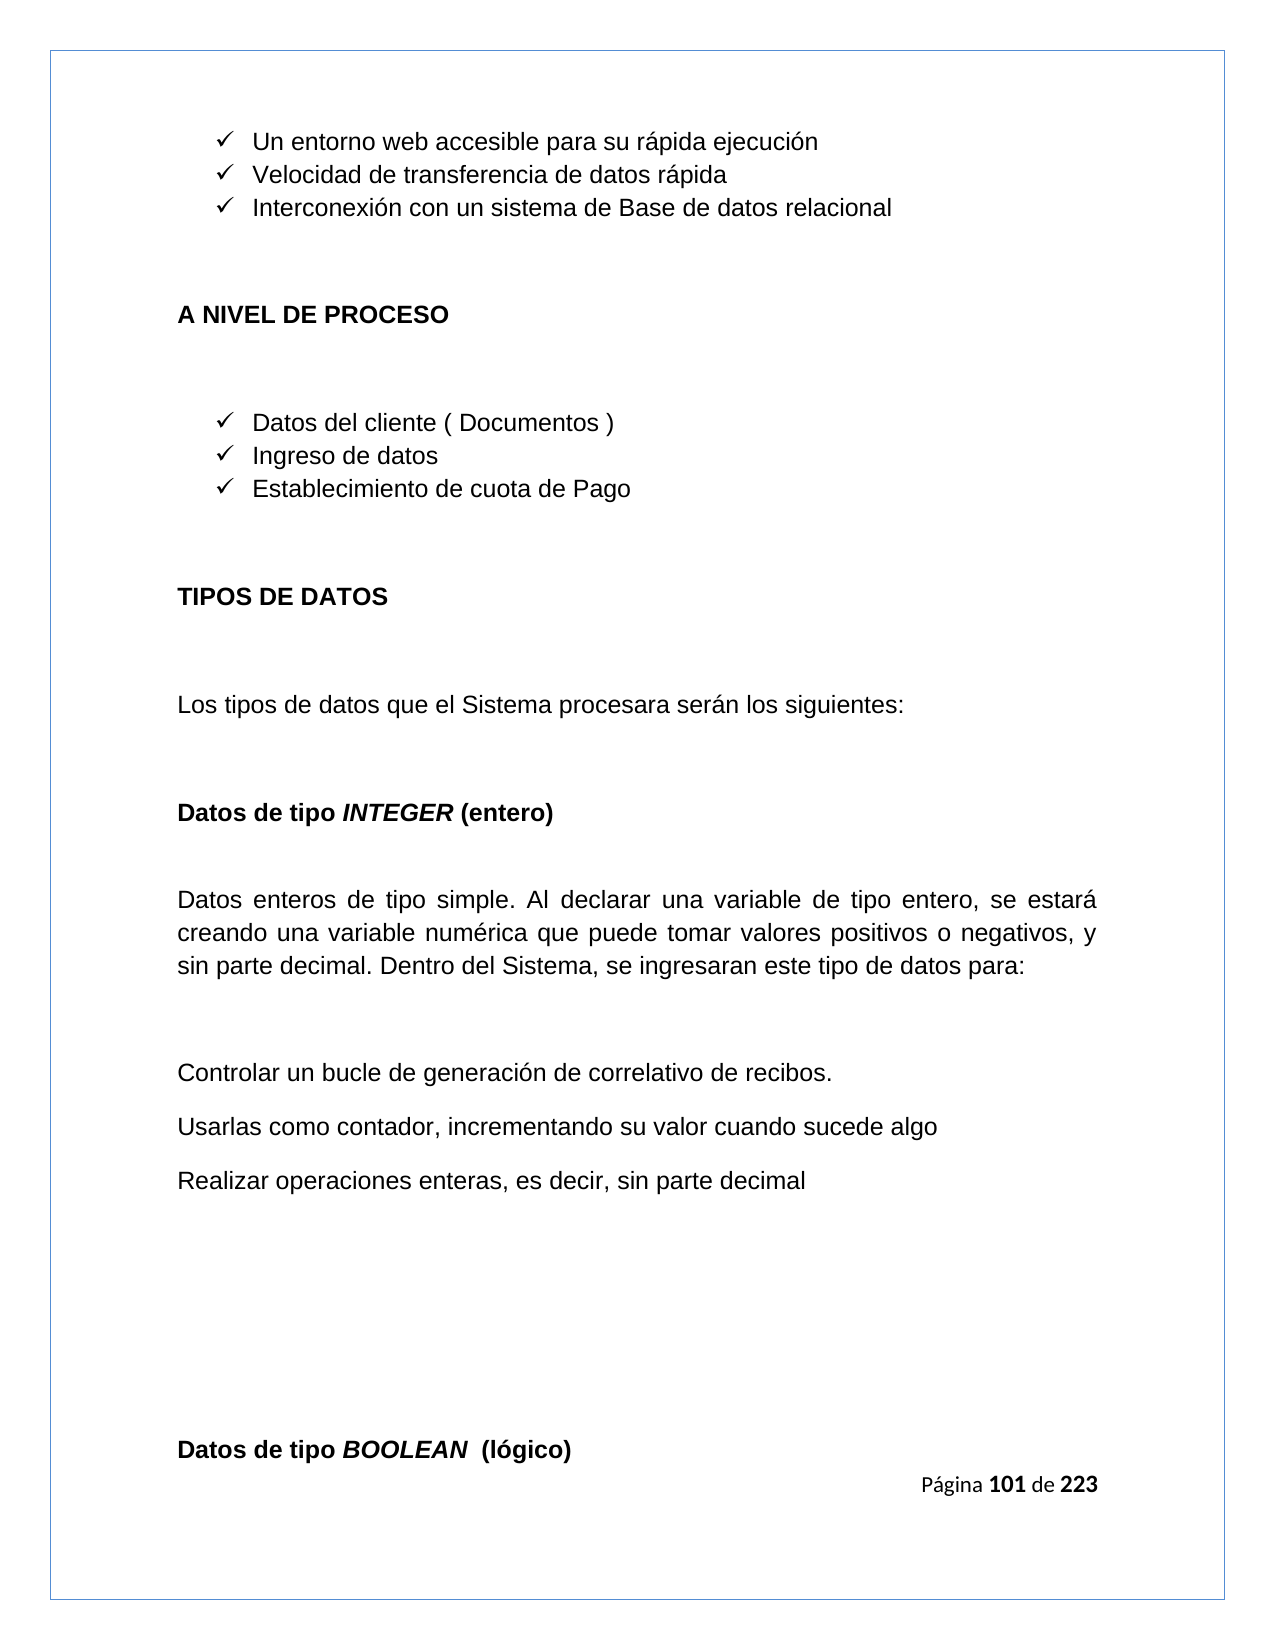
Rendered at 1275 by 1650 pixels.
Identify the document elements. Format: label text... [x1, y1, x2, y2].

list Un entorno web accesible para su rápida ejecución [214, 126, 1098, 155]
text Los tipos de datos que el Sistema procesara serán los siguientes: [177, 690, 1098, 719]
list Datos del cliente ( Documentos ) [214, 408, 1098, 437]
text Controlar un bucle de generación de correlativo de recibos. [177, 1058, 1098, 1087]
list Establecimiento de cuota de Pago [214, 474, 1098, 503]
text Datos enteros de tipo simple. Al declarar una variable de tipo entero, se estará creando una variable numérica que puede tomar valores positivos o negativos, y sin parte decimal. Dentro del Sistema, se ingresaran este tipo de datos para: [177, 852, 1098, 979]
text TIPOS DE DATOS [177, 582, 1098, 611]
list Velocidad de transferencia de datos rápida [214, 159, 1098, 188]
text Datos de tipo INTEGER (entero) [177, 798, 1098, 826]
list Interconexión con un sistema de Base de datos relacional [214, 193, 1098, 222]
text A NIVEL DE PROCESO [177, 301, 1098, 329]
text Realizar operaciones enteras, es decir, sin parte decimal [177, 1166, 1098, 1195]
list Ingreso de datos [214, 441, 1098, 470]
text Usarlas como contador, incrementando su valor cuando sucede algo [177, 1112, 1098, 1141]
text Datos de tipo BOOLEAN (lógico) [177, 1435, 1098, 1464]
